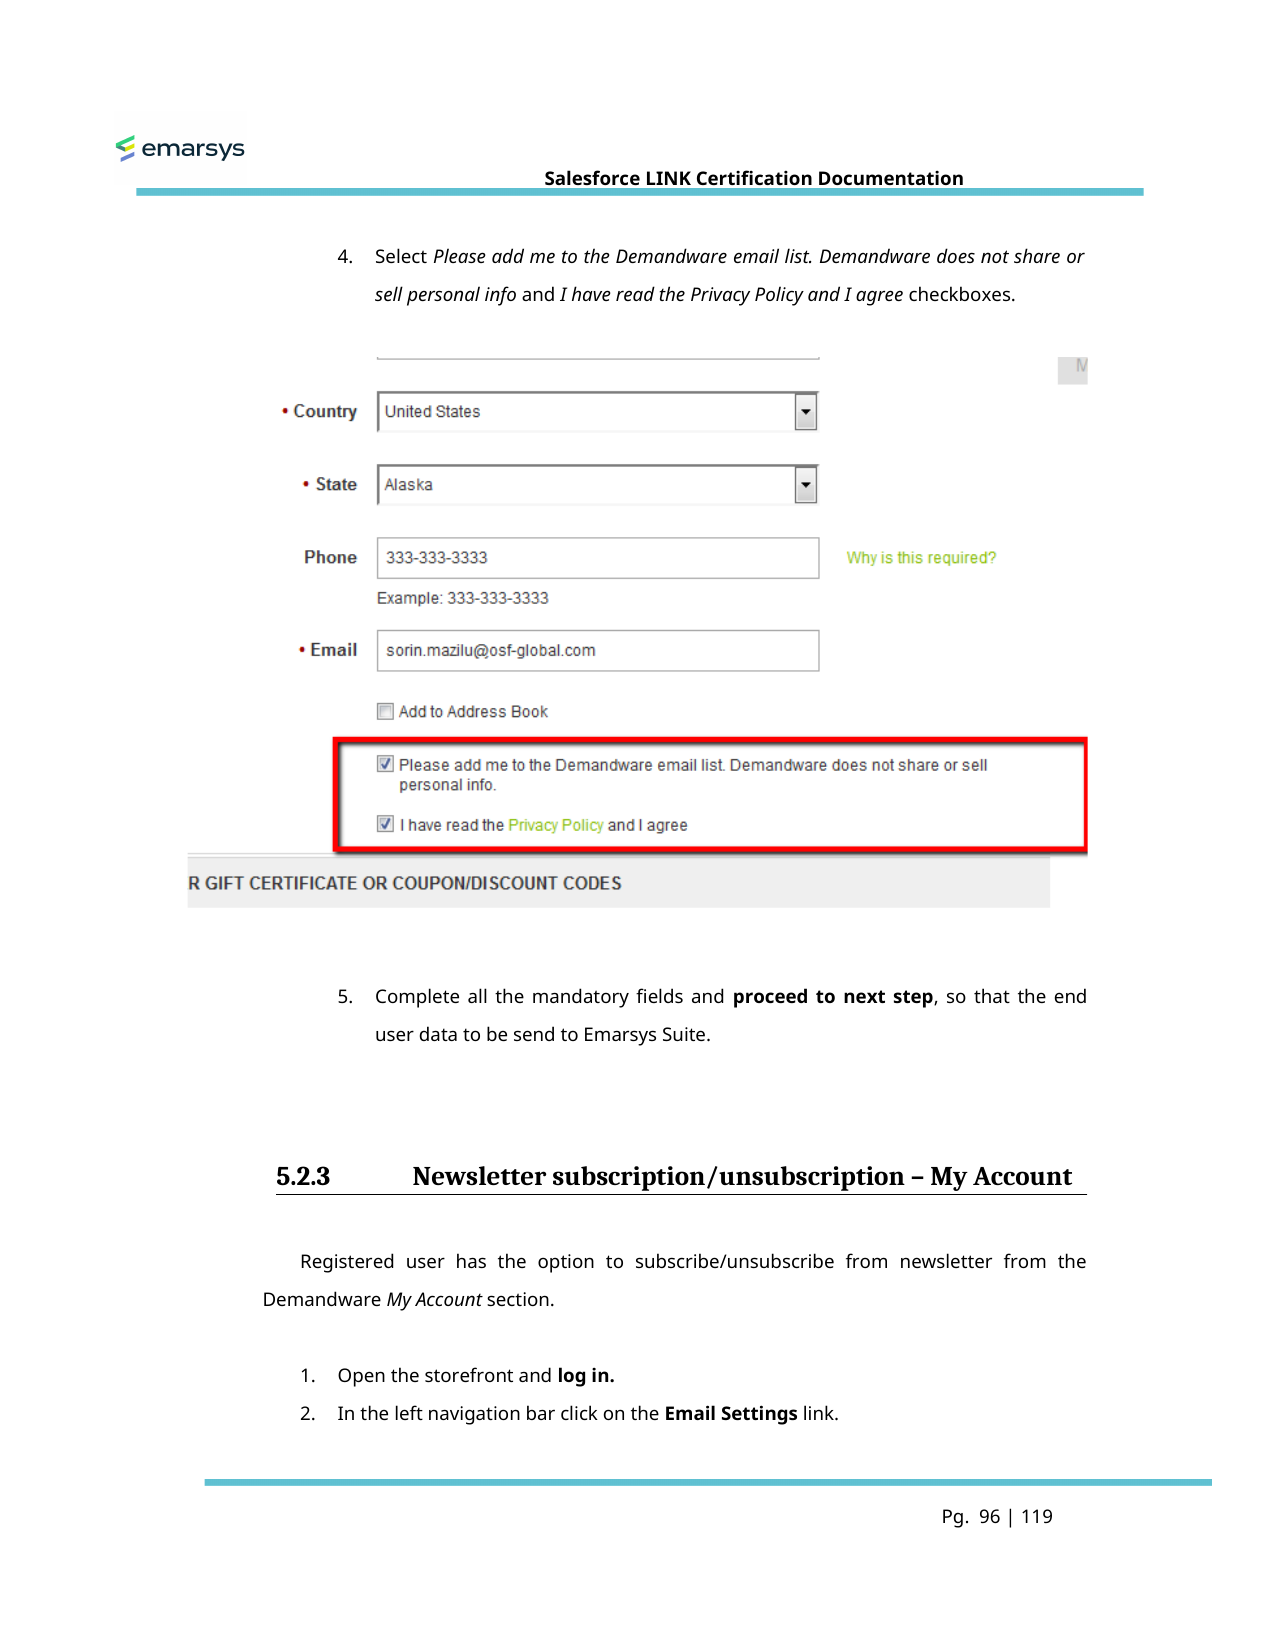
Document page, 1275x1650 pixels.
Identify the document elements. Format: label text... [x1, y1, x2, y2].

picture [113, 111, 247, 185]
list Select Please add me to the Demandware email list. Demandware does not share or sell personal info and I have read the Privacy Policy and I agree checkboxes. [337, 243, 1087, 307]
text Registered user has the option to subscribe/unsubscribe from newsletter from the Demandware My Account section. [262, 1248, 1087, 1312]
list Open the storefront and log in. [300, 1362, 1087, 1387]
subtitle Newsletter subscription/unsubscription – My Account [276, 1161, 1087, 1194]
list In the left navigation bar click on the Email Settings link. [300, 1400, 1087, 1426]
picture [187, 357, 1088, 934]
picture [204, 1479, 1212, 1486]
picture [136, 188, 1144, 196]
list Complete all the mandatory fields and proceed to next step, so that the end user data to be send to Emarsys Suite. [337, 983, 1087, 1047]
